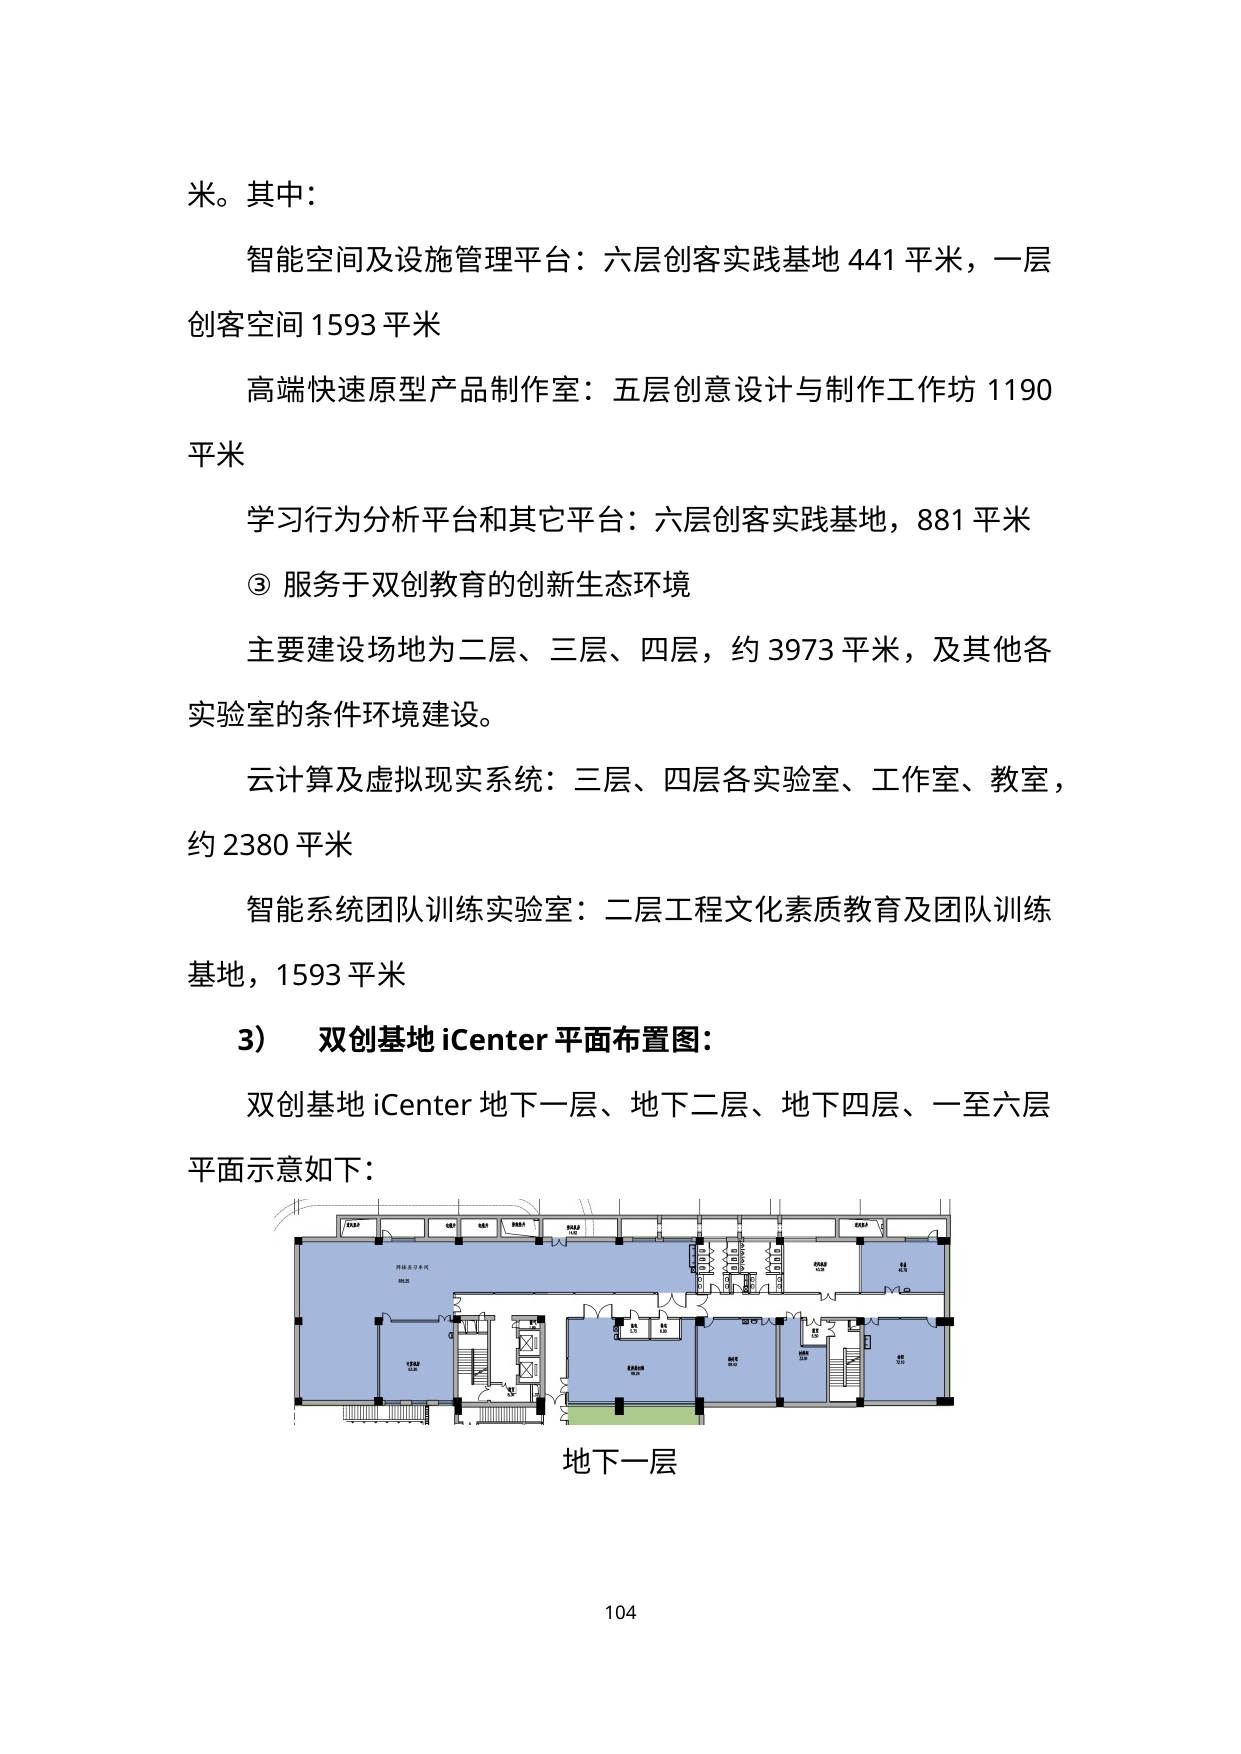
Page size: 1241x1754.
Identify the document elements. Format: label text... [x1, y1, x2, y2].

text 高端快速原型产品制作室：五层创意设计与制作工作坊1190平米 [187, 355, 1053, 485]
list 双创基地iCenter平面布置图： [237, 1005, 1053, 1070]
text 双创基地iCenter地下一层、地下二层、地下四层、一至六层平面示意如下： [187, 1070, 1053, 1200]
text 智能系统团队训练实验室：二层工程文化素质教育及团队训练基地，1593平米 [187, 875, 1053, 1005]
text 学习行为分析平台和其它平台：六层创客实践基地，881平米 [187, 485, 1053, 550]
list 主要建设场地为二层、三层、四层，约3973平米，及其他各实验室的条件环境建设。 [187, 615, 1053, 745]
picture [273, 1199, 967, 1425]
text 智能空间及设施管理平台：六层创客实践基地441平米，一层创客空间1593平米 [187, 225, 1053, 355]
text 地下一层 [187, 1427, 1053, 1492]
text 云计算及虚拟现实系统：三层、四层各实验室、工作室、教室，约2380平米 [187, 745, 1053, 875]
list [187, 160, 1053, 225]
list 服务于双创教育的创新生态环境 [246, 550, 1053, 615]
